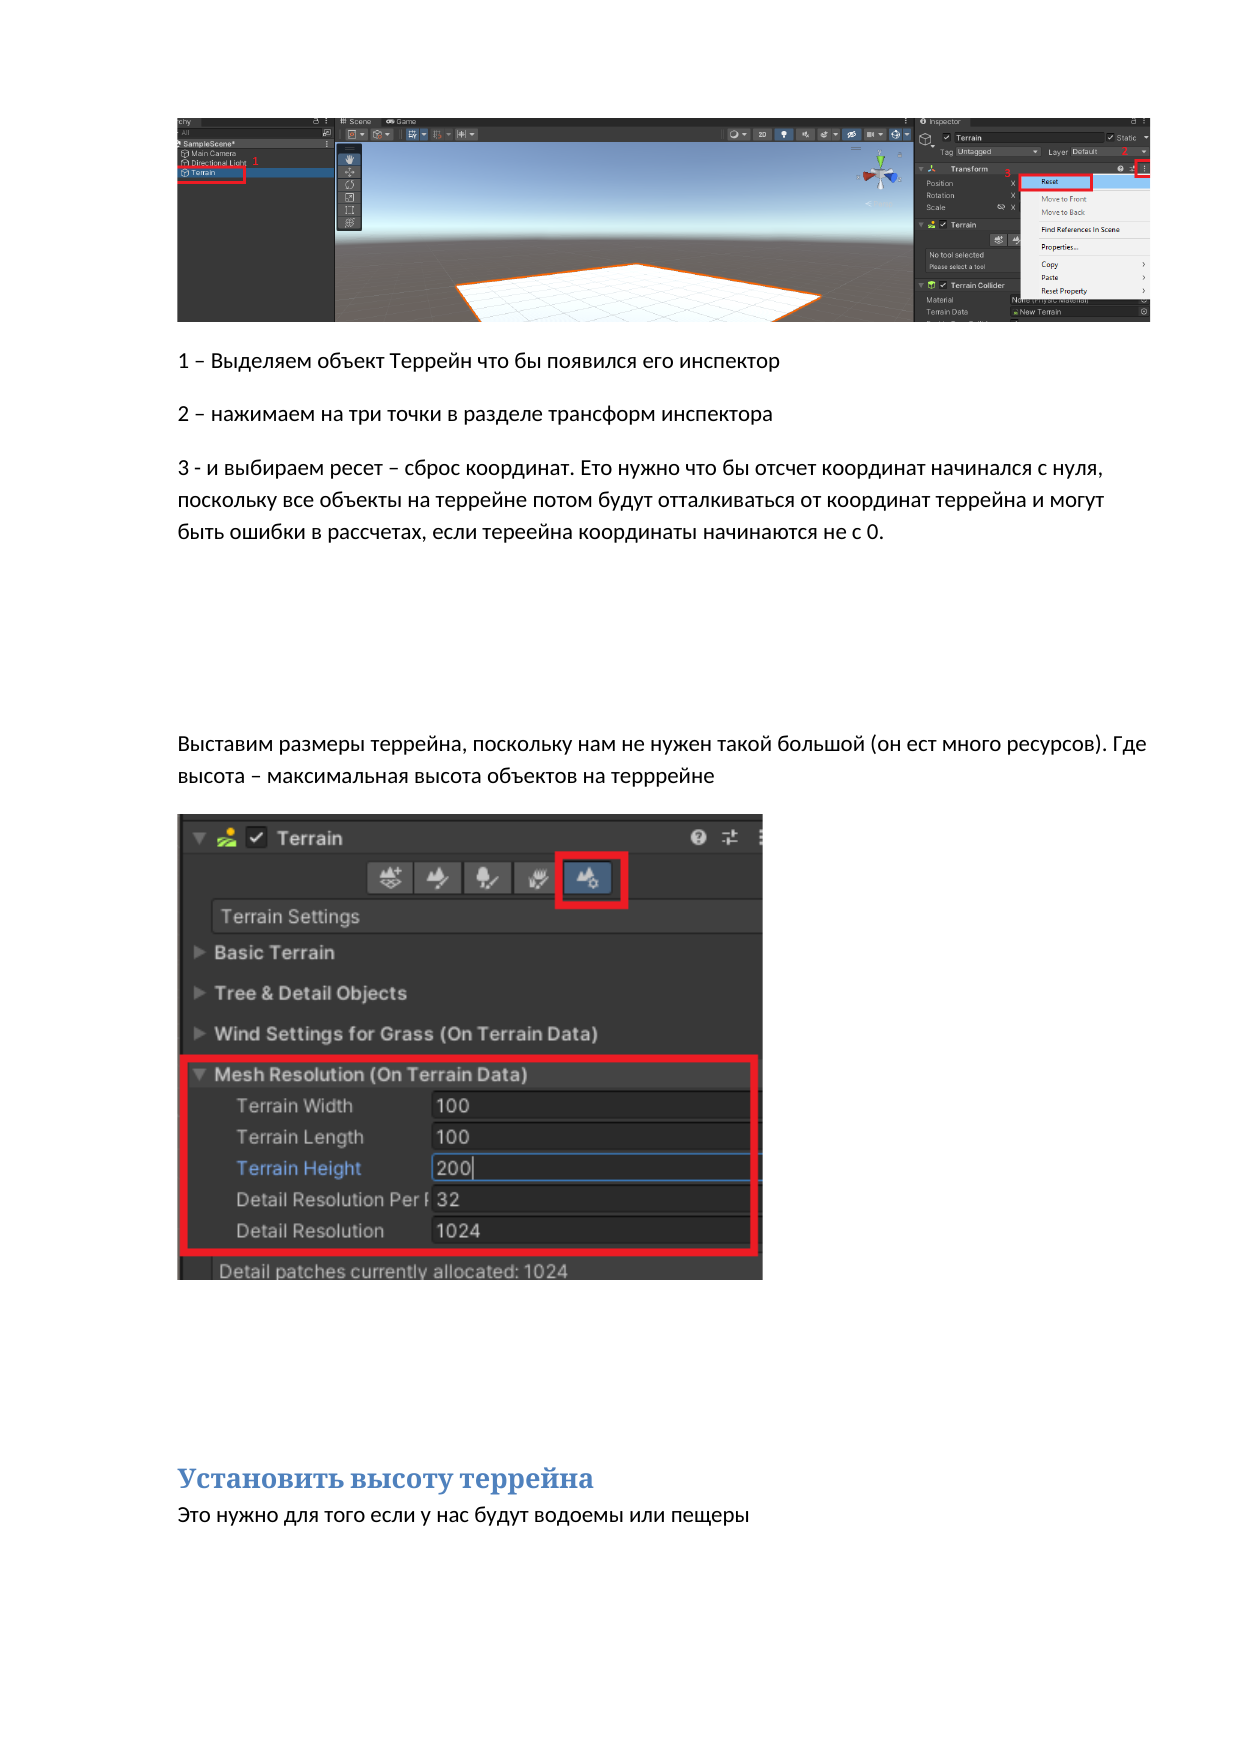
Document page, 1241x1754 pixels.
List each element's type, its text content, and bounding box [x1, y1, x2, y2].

text 1 – Выделяем объект Террейн что бы появился его инспектор [177, 347, 1152, 374]
subtitle Установить высоту террейна [177, 1464, 1152, 1495]
text Выставим размеры террейна, поскольку нам не нужен такой большой (он ест много ресурсов). Где высота – максимальная высота объектов на терррейне [177, 729, 1152, 789]
text 2 – нажимаем на три точки в разделе трансформ инспектора [177, 399, 1152, 428]
text 3 - и выбираем ресет – сброс координат. Ето нужно что бы отсчет координат начинался с нуля, поскольку все объекты на террейне потом будут отталкиваться от координат террейна и могут быть ошибки в рассчетах, если тереейна координаты начинаются не с 0. [177, 453, 1152, 545]
picture [177, 118, 1151, 322]
text Это нужно для того если у нас будут водоемы или пещеры [177, 1500, 1152, 1528]
picture [177, 814, 763, 1280]
